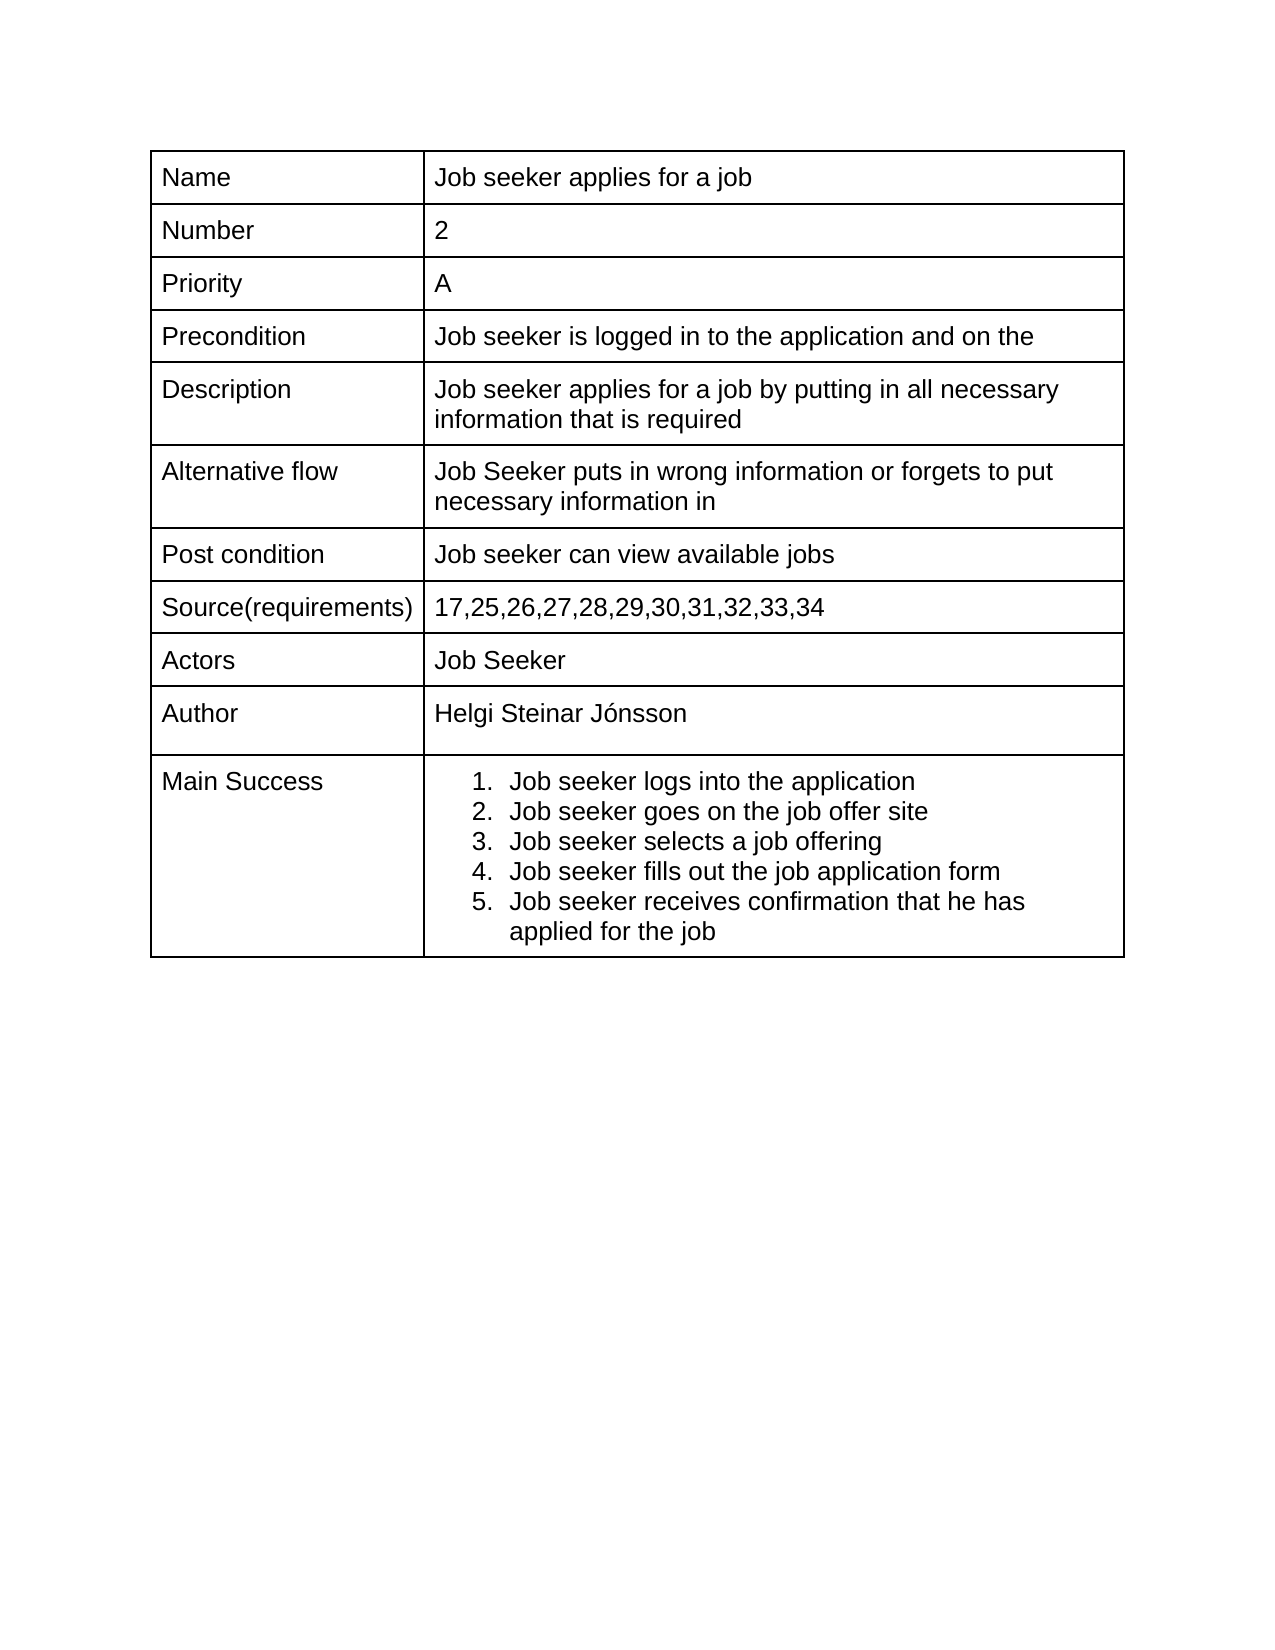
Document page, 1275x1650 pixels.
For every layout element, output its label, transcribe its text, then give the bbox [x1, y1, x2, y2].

table_cell Description [152, 363, 423, 444]
table_cell Precondition [152, 311, 423, 361]
table_cell Author [152, 687, 423, 754]
table_cell Priority [152, 258, 423, 308]
table_cell Job seeker applies for a job by putting in all necessary information that is required [425, 363, 1123, 444]
table_cell Number [152, 205, 423, 256]
table_cell Job Seeker [425, 634, 1123, 685]
table_cell Job seeker logs into the application Job seeker goes on the job offer site Job seeker selects a job offering Job seeker fills out the job application form Job seeker receives confirmation that he has applied for the job [425, 756, 1123, 956]
table_cell Main Success [152, 756, 423, 956]
table_header Job seeker applies for a job [425, 152, 1123, 203]
table_cell Alternative flow [152, 446, 423, 527]
table_cell Helgi Steinar Jónsson [425, 687, 1123, 754]
table_cell 17,25,26,27,28,29,30,31,32,33,34 [425, 582, 1123, 632]
table_cell Job seeker can view available jobs [425, 529, 1123, 579]
table_cell 2 [425, 205, 1123, 256]
table_cell Job seeker is logged in to the application and on the [425, 311, 1123, 361]
table_cell Source(requirements) [152, 582, 423, 632]
table_cell A [425, 258, 1123, 308]
table_header Name [152, 152, 423, 203]
table_cell Post condition [152, 529, 423, 579]
table_cell Actors [152, 634, 423, 685]
table_cell Job Seeker puts in wrong information or forgets to put necessary information in [425, 446, 1123, 527]
